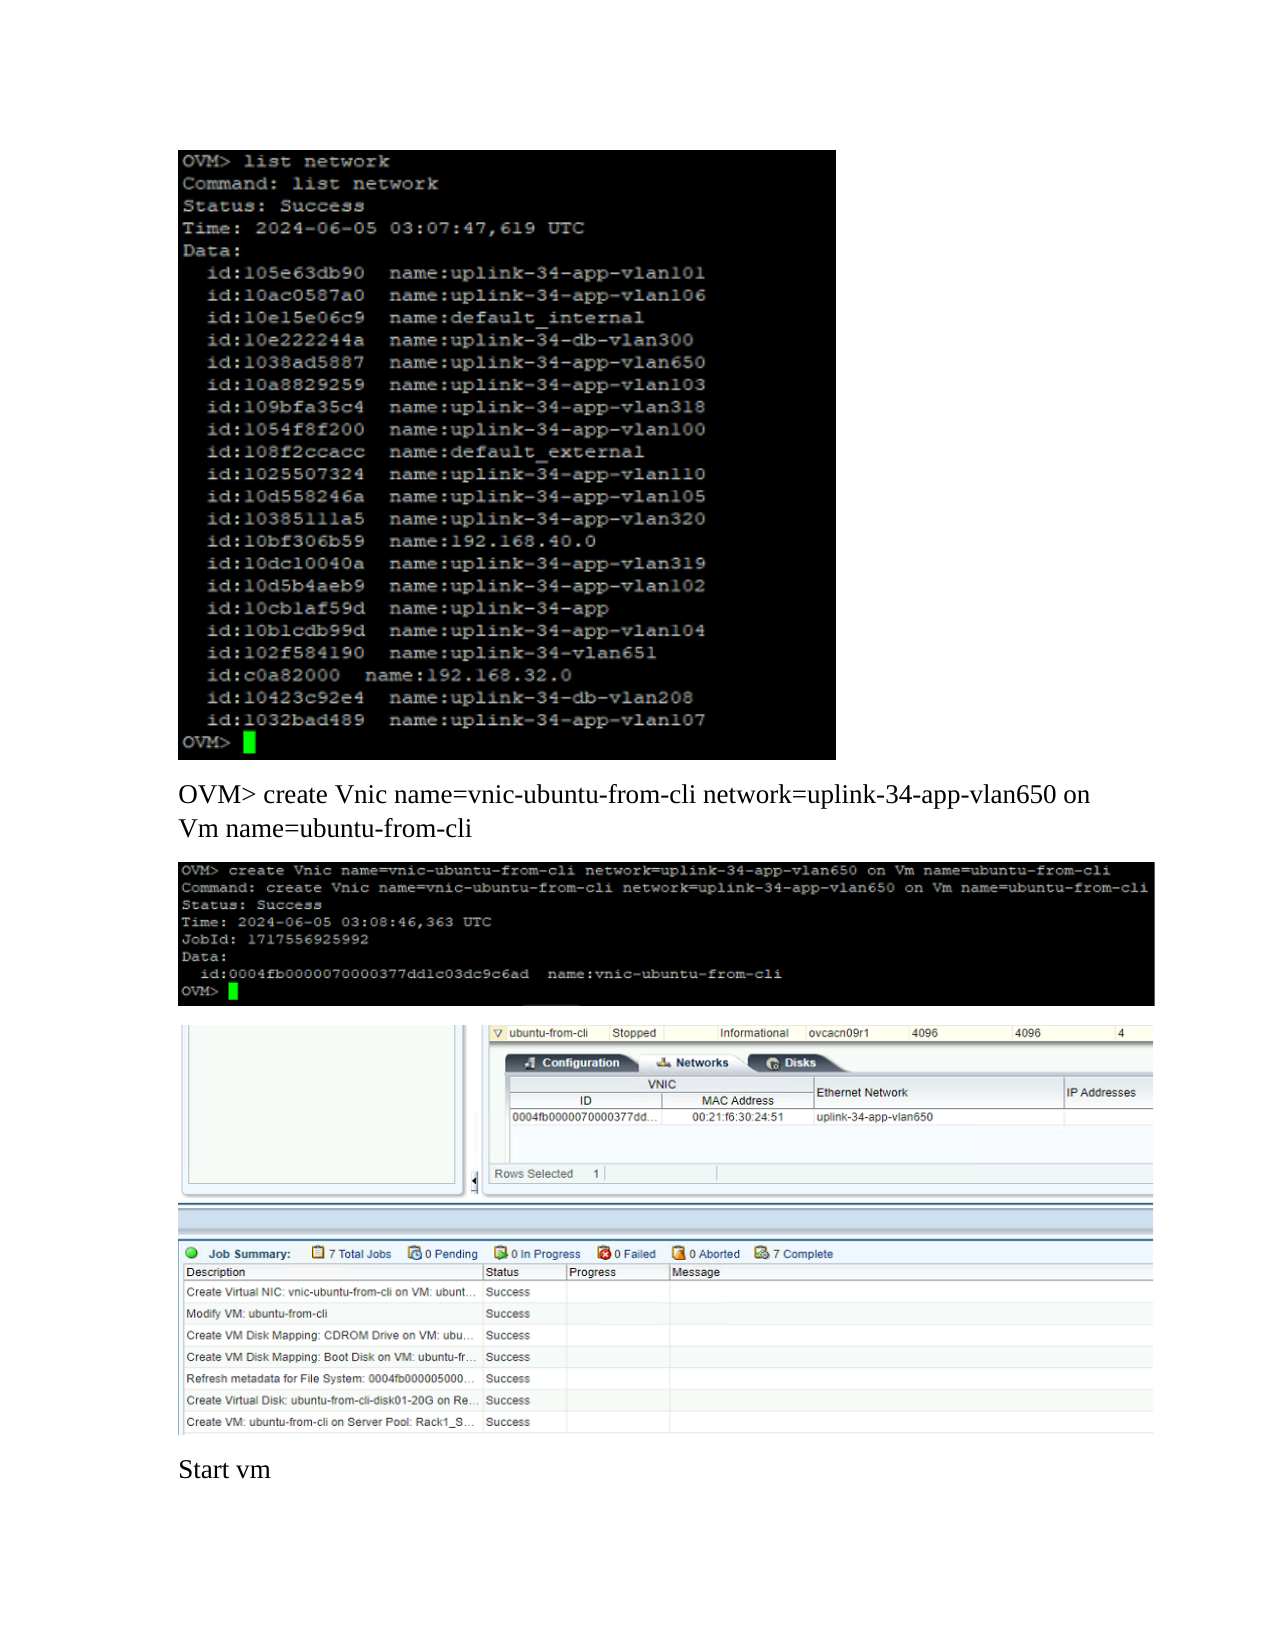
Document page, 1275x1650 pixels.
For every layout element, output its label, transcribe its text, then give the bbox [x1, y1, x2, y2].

picture [178, 862, 1155, 1006]
text Start vm [178, 1453, 1125, 1484]
picture [178, 1025, 1154, 1435]
picture [178, 150, 836, 760]
text OVM> create Vnic name=vnic-ubuntu-from-cli network=uplink-34-app-vlan650 on Vm name=ubuntu-from-cli [178, 778, 1125, 843]
